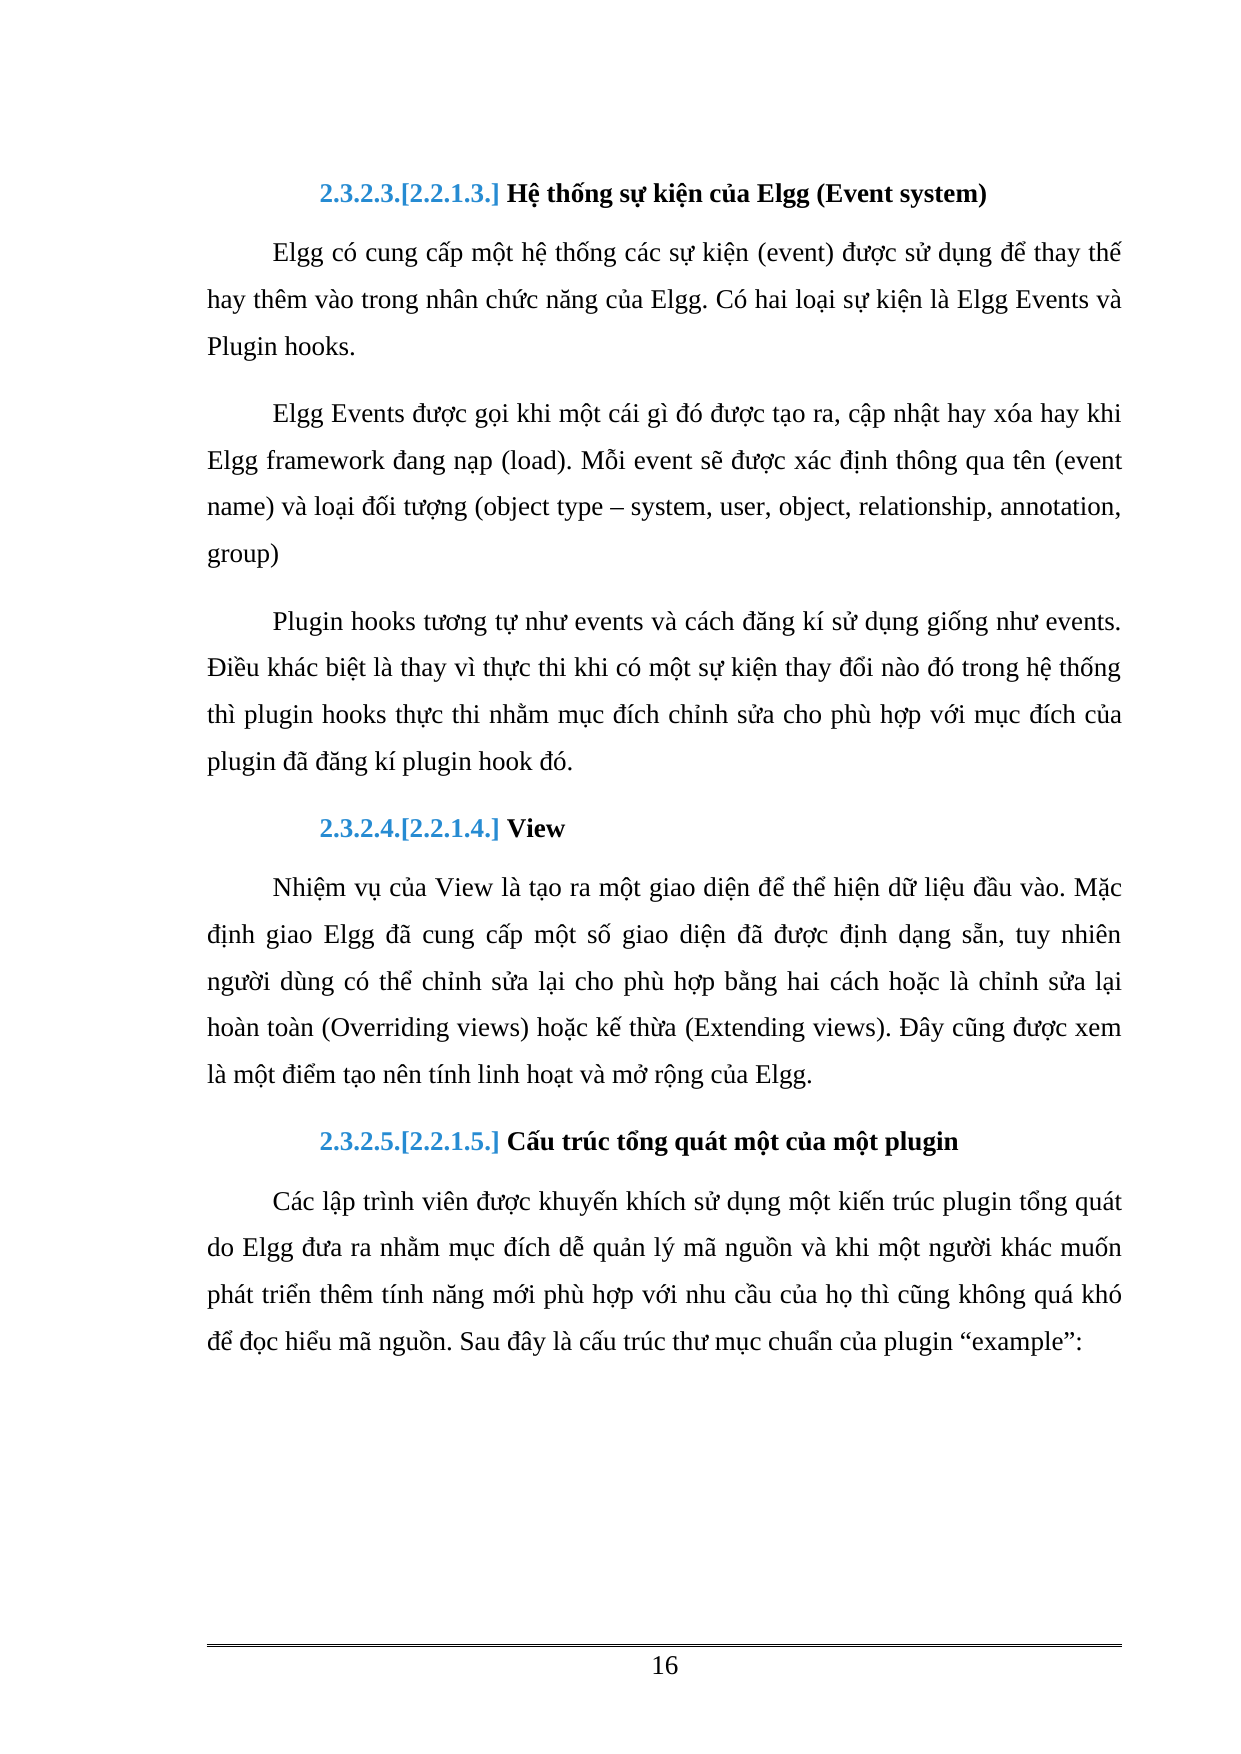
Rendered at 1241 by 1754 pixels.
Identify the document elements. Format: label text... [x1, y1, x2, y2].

text Nhiệm vụ của View là tạo ra một giao diện để thể hiện dữ liệu đầu vào. Mặc định giao Elgg đã cung cấp một số giao diện đã được định dạng sẵn, tuy nhiên người dùng có thể chỉnh sửa lại cho phù hợp bằng hai cách hoặc là chỉnh sửa lại hoàn toàn (Overriding views) hoặc kế thừa (Extending views). Đây cũng được xem là một điểm tạo nên tính linh hoạt và mở rộng của Elgg. [207, 871, 1122, 1089]
text Elgg có cung cấp một hệ thống các sự kiện (event) được sử dụng để thay thế hay thêm vào trong nhân chức năng của Elgg. Có hai loại sự kiện là Elgg Events và Plugin hooks. [207, 236, 1122, 361]
text Elgg Events được gọi khi một cái gì đó được tạo ra, cập nhật hay xóa hay khi Elgg framework đang nạp (load). Mỗi event sẽ được xác định thông qua tên (event name) và loại đối tượng (object type – system, user, object, relationship, annotation, group) [207, 397, 1122, 568]
subtitle View [319, 812, 1122, 843]
subtitle Cấu trúc tổng quát một của một plugin [319, 1126, 1122, 1157]
subtitle Hệ thống sự kiện của Elgg (Event system) [319, 177, 1122, 208]
text Plugin hooks tương tự như events và cách đăng kí sử dụng giống như events. Điều khác biệt là thay vì thực thi khi có một sự kiện thay đổi nào đó trong hệ thống thì plugin hooks thực thi nhằm mục đích chỉnh sửa cho phù hợp với mục đích của plugin đã đăng kí plugin hook đó. [207, 605, 1122, 776]
text Các lập trình viên được khuyến khích sử dụng một kiến trúc plugin tổng quát do Elgg đưa ra nhằm mục đích dễ quản lý mã nguồn và khi một người khác muốn phát triển thêm tính năng mới phù hợp với nhu cầu của họ thì cũng không quá khó để đọc hiểu mã nguồn. Sau đây là cấu trúc thư mục chuẩn của plugin “example”: [207, 1185, 1122, 1356]
